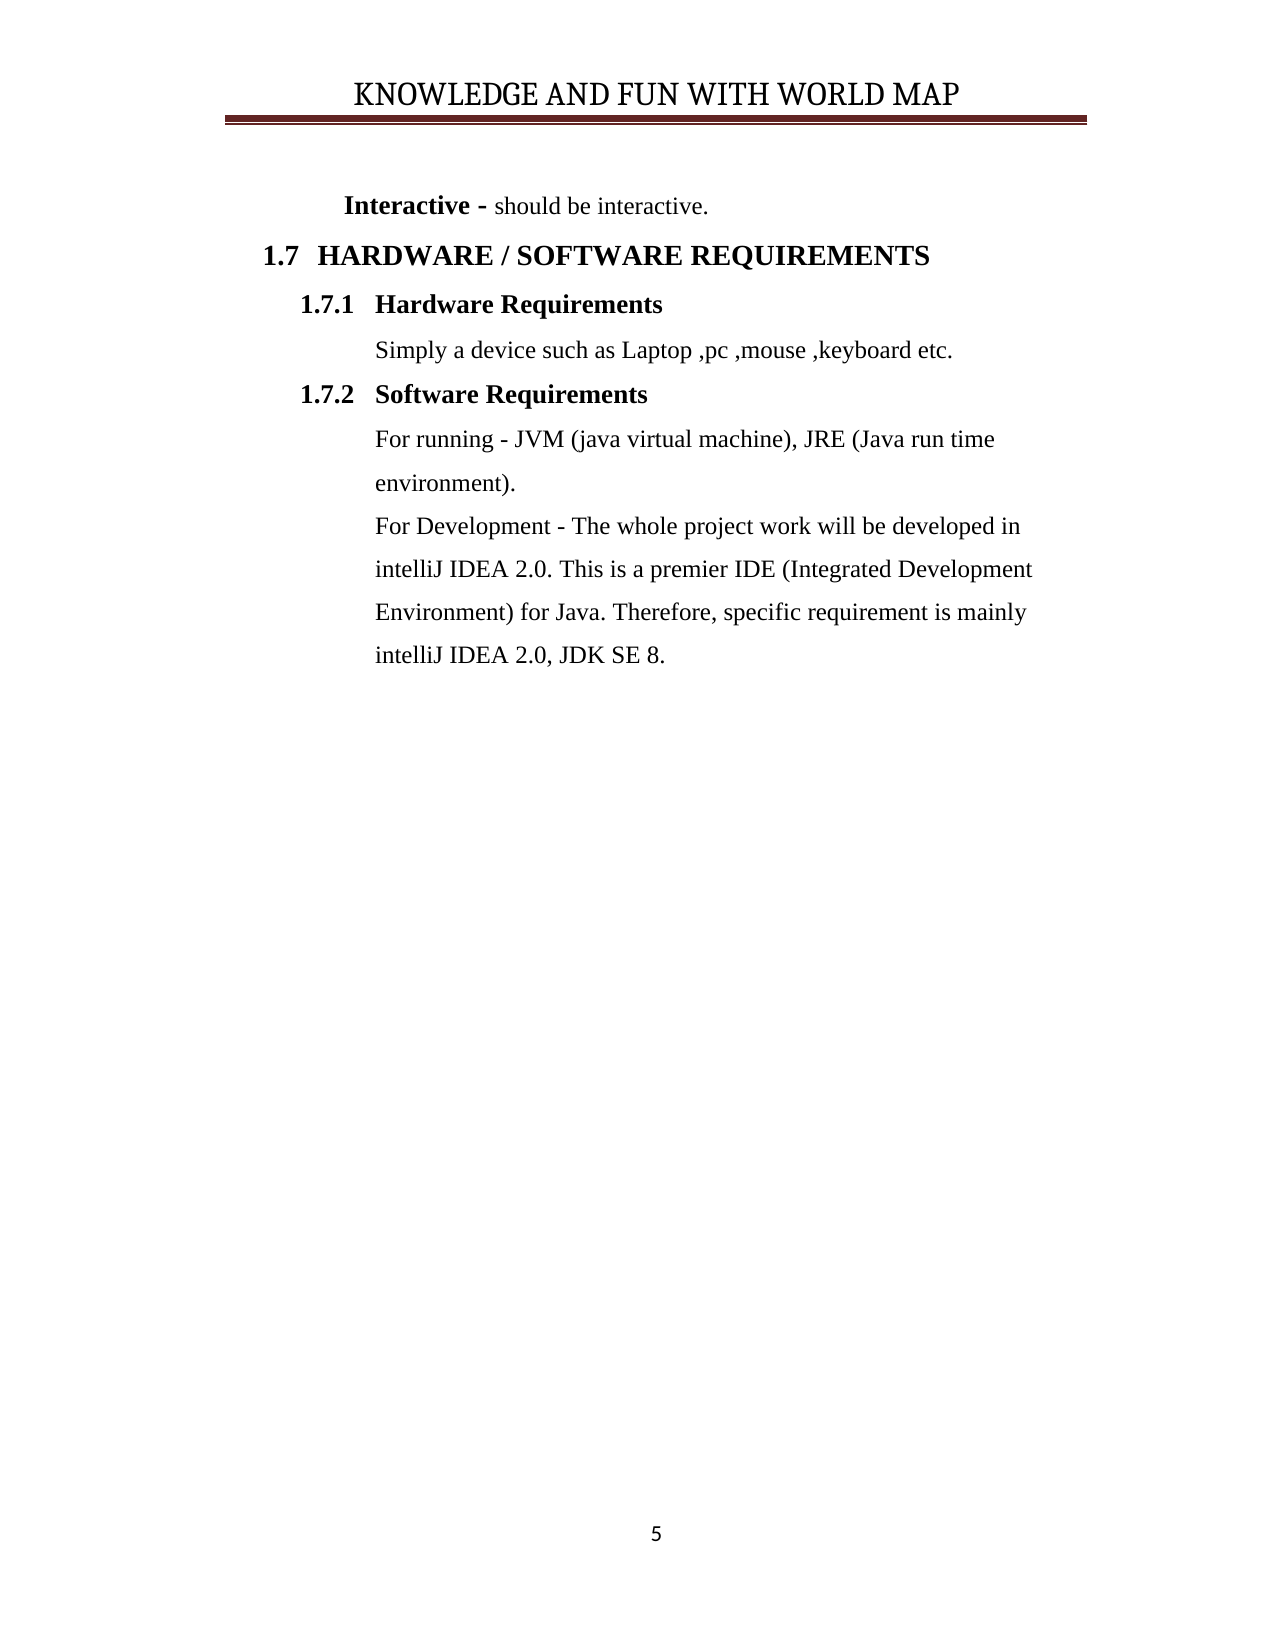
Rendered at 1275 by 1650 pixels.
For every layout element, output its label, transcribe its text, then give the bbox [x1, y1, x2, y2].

list Hardware Requirements [300, 288, 1087, 319]
list For Development - The whole project work will be developed in intelliJ IDEA 2.0. This is a premier IDE (Integrated Development Environment) for Java. Therefore, specific requirement is mainly intelliJ IDEA 2.0, JDK SE 8. [375, 511, 1087, 669]
list 1.7.2 Software Requirements [300, 378, 1087, 409]
list Interactive - should be interactive. [331, 187, 1087, 221]
list HARDWARE / SOFTWARE REQUIREMENTS [262, 238, 1087, 271]
list For running - JVM (java virtual machine), JRE (Java run time environment). [375, 424, 1087, 496]
list Simply a device such as Laptop ,pc ,mouse ,keyboard etc. [300, 335, 1087, 363]
